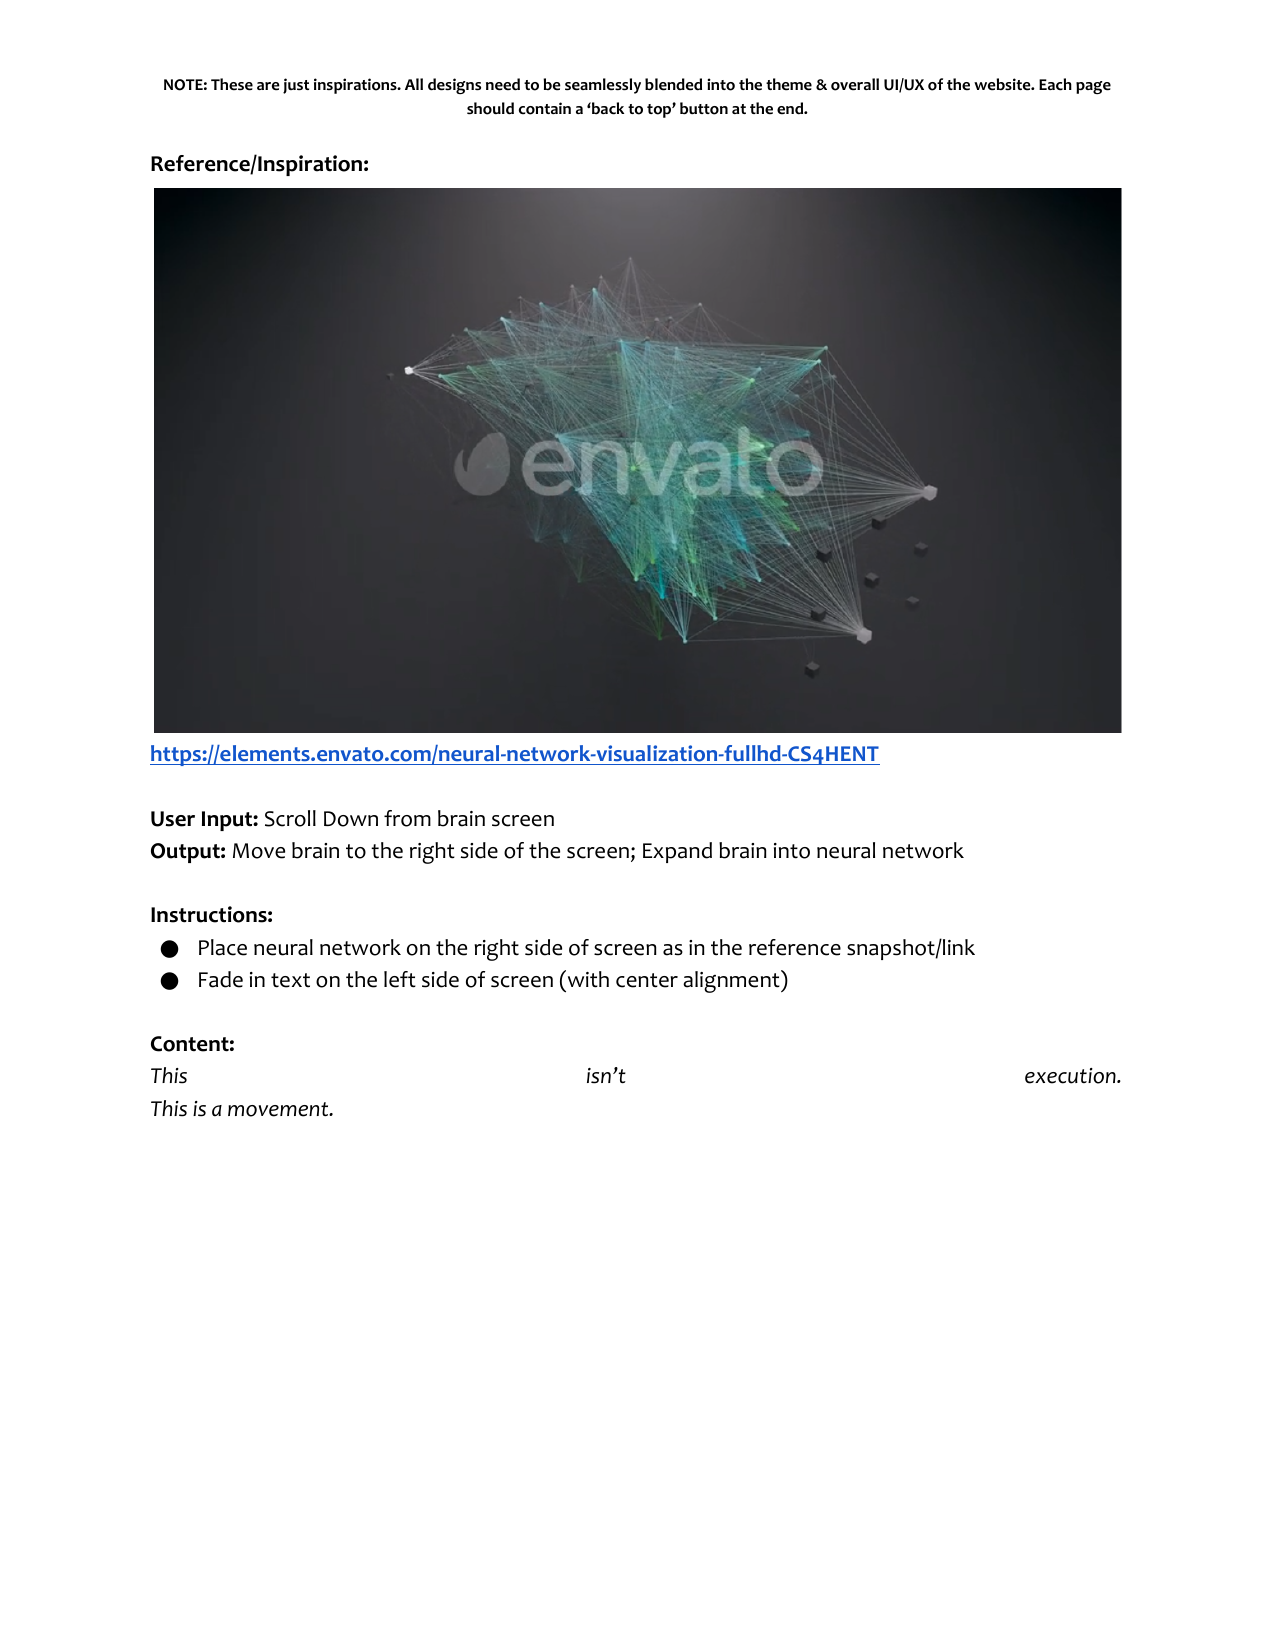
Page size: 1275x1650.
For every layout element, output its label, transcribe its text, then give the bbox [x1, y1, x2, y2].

text Content: [150, 1030, 1125, 1058]
text Reference/Inspiration: [150, 150, 1125, 178]
picture [150, 182, 1125, 737]
text User Input: Scroll Down from brain screen [150, 804, 1125, 833]
text This isn’t execution. This is a movement. [150, 1062, 1125, 1122]
list Fade in text on the left side of screen (with center alignment) [159, 966, 1125, 993]
text Output: Move brain to the right side of the screen; Expand brain into neural network [150, 837, 1125, 865]
list Place neural network on the right side of screen as in the reference snapshot/link [159, 933, 1125, 961]
text https://elements.envato.com/neural-network-visualization-fullhd-CS4HENT [150, 740, 1125, 768]
text Instructions: [150, 901, 1125, 929]
